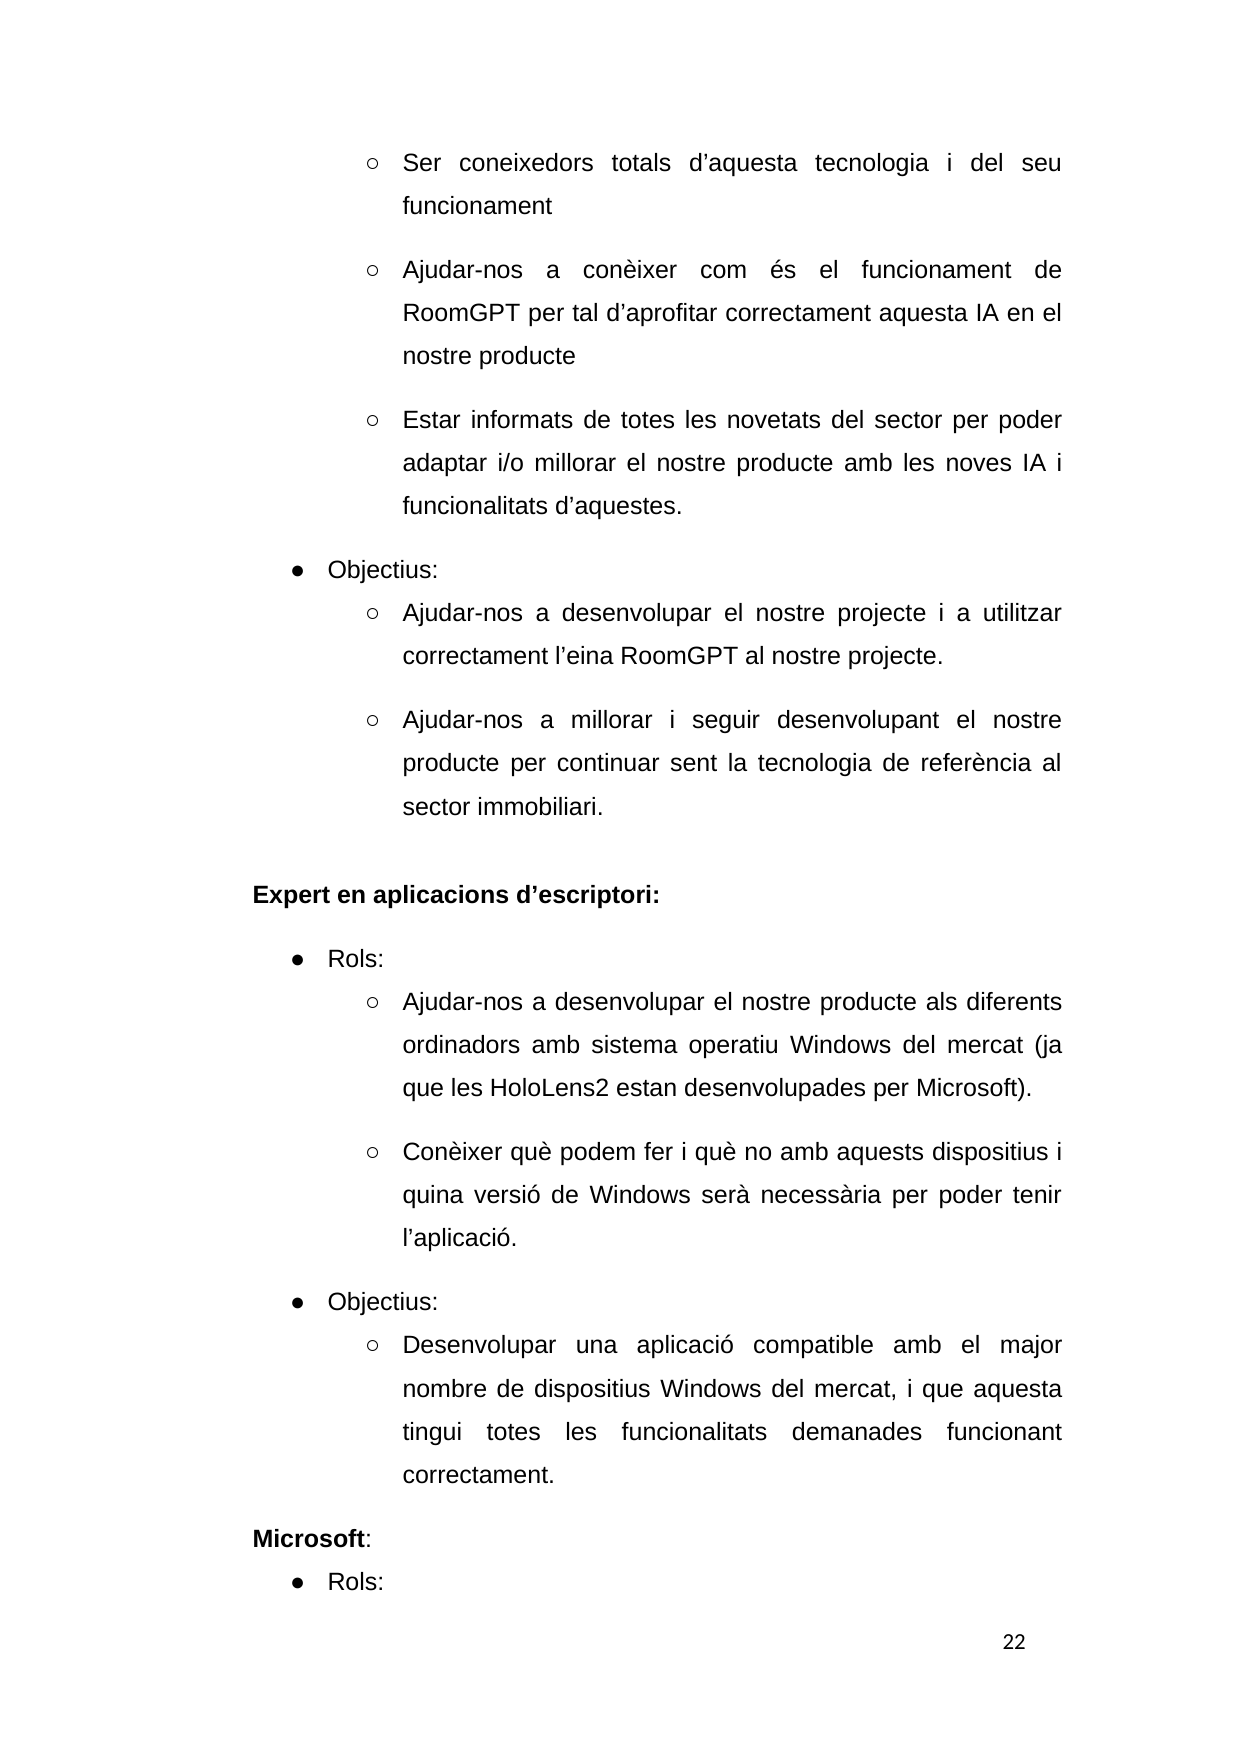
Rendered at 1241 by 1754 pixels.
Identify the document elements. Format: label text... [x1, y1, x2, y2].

list Ajudar-nos a desenvolupar el nostre producte als diferents ordinadors amb sistema operatiu Windows del mercat (ja que les HoloLens2 estan desenvolupades per Microsoft). [365, 987, 1063, 1102]
list Ajudar-nos a millorar i seguir desenvolupant el nostre producte per continuar sent la tecnologia de referència al sector immobiliari. [365, 705, 1063, 820]
list Rols: [290, 1567, 1063, 1596]
list Objectius: [290, 555, 1063, 584]
list Estar informats de totes les novetats del sector per poder adaptar i/o millorar el nostre producte amb les noves IA i funcionalitats d’aquestes. [365, 405, 1063, 520]
list Ajudar-nos a conèixer com és el funcionament de RoomGPT per tal d’aprofitar correctament aquesta IA en el nostre producte [365, 255, 1063, 370]
list Desenvolupar una aplicació compatible amb el major nombre de dispositius Windows del mercat, i que aquesta tingui totes les funcionalitats demanades funcionant correctament. [365, 1331, 1063, 1489]
list Rols: [290, 944, 1063, 973]
list Objectius: [290, 1287, 1063, 1316]
list Ser coneixedors totals d’aquesta tecnologia i del seu funcionament [365, 148, 1063, 219]
text Microsoft: [252, 1524, 1063, 1553]
list Ajudar-nos a desenvolupar el nostre projecte i a utilitzar correctament l’eina RoomGPT al nostre projecte. [365, 598, 1063, 670]
text Expert en aplicacions d’escriptori: [252, 880, 1063, 909]
list Conèixer què podem fer i què no amb aquests dispositius i quina versió de Windows serà necessària per poder tenir l’aplicació. [365, 1137, 1063, 1252]
